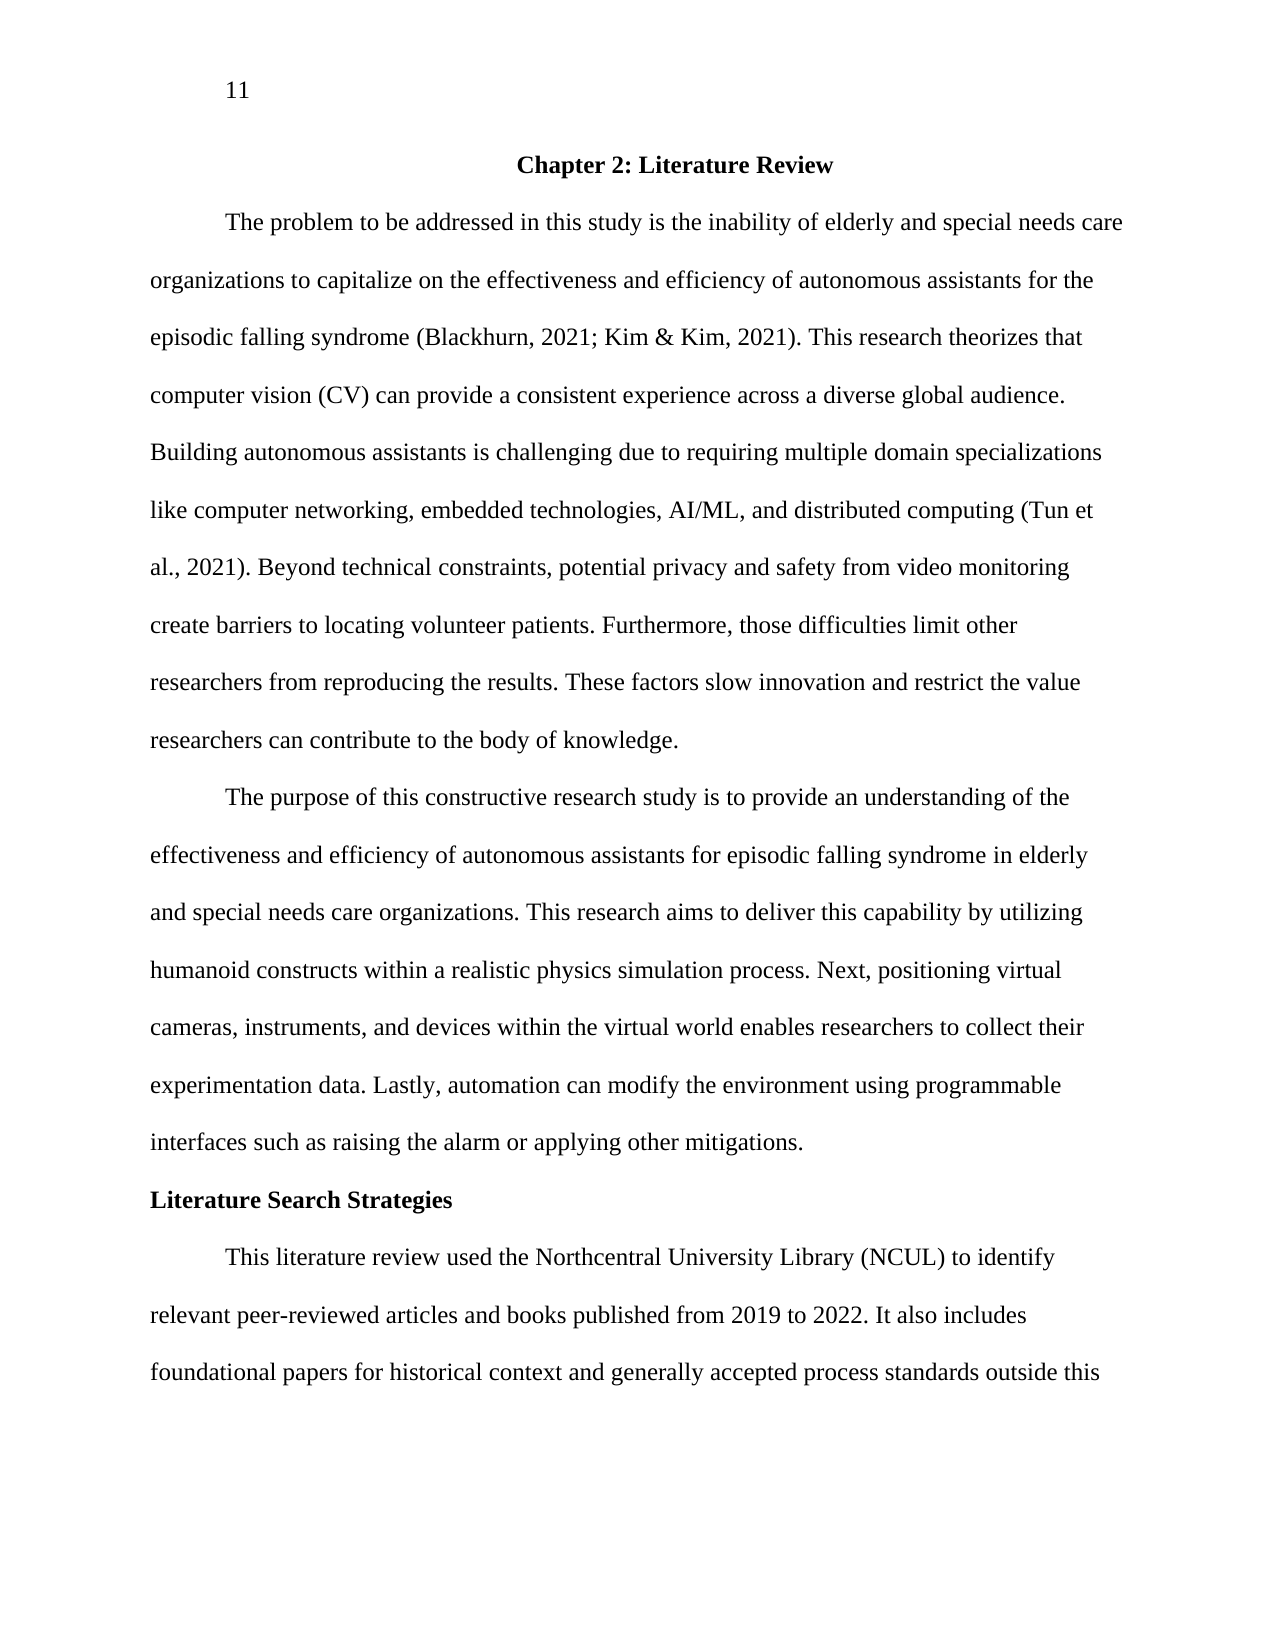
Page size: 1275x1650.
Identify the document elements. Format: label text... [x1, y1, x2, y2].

text The purpose of this constructive research study is to provide an understanding of the effectiveness and efficiency of autonomous assistants for episodic falling syndrome in elderly and special needs care organizations. This research aims to deliver this capability by utilizing humanoid constructs within a realistic physics simulation process. Next, positioning virtual cameras, instruments, and devices within the virtual world enables researchers to collect their experimentation data. Lastly, automation can modify the environment using programmable interfaces such as raising the alarm or applying other mitigations. [150, 782, 1125, 1156]
subtitle Chapter 2: Literature Review [150, 150, 1125, 179]
subtitle Literature Search Strategies [150, 1185, 1125, 1214]
text The problem to be addressed in this study is the inability of elderly and special needs care organizations to capitalize on the effectiveness and efficiency of autonomous assistants for the episodic falling syndrome (Blackhurn, 2021; Kim & Kim, 2021). This research theorizes that computer vision (CV) can provide a consistent experience across a diverse global audience. Building autonomous assistants is challenging due to requiring multiple domain specializations like computer networking, embedded technologies, AI/ML, and distributed computing (Tun et al., 2021). Beyond technical constraints, potential privacy and safety from video monitoring create barriers to locating volunteer patients. Furthermore, those difficulties limit other researchers from reproducing the results. These factors slow innovation and restrict the value researchers can contribute to the body of knowledge. [150, 207, 1125, 754]
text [150, 1242, 1125, 1386]
